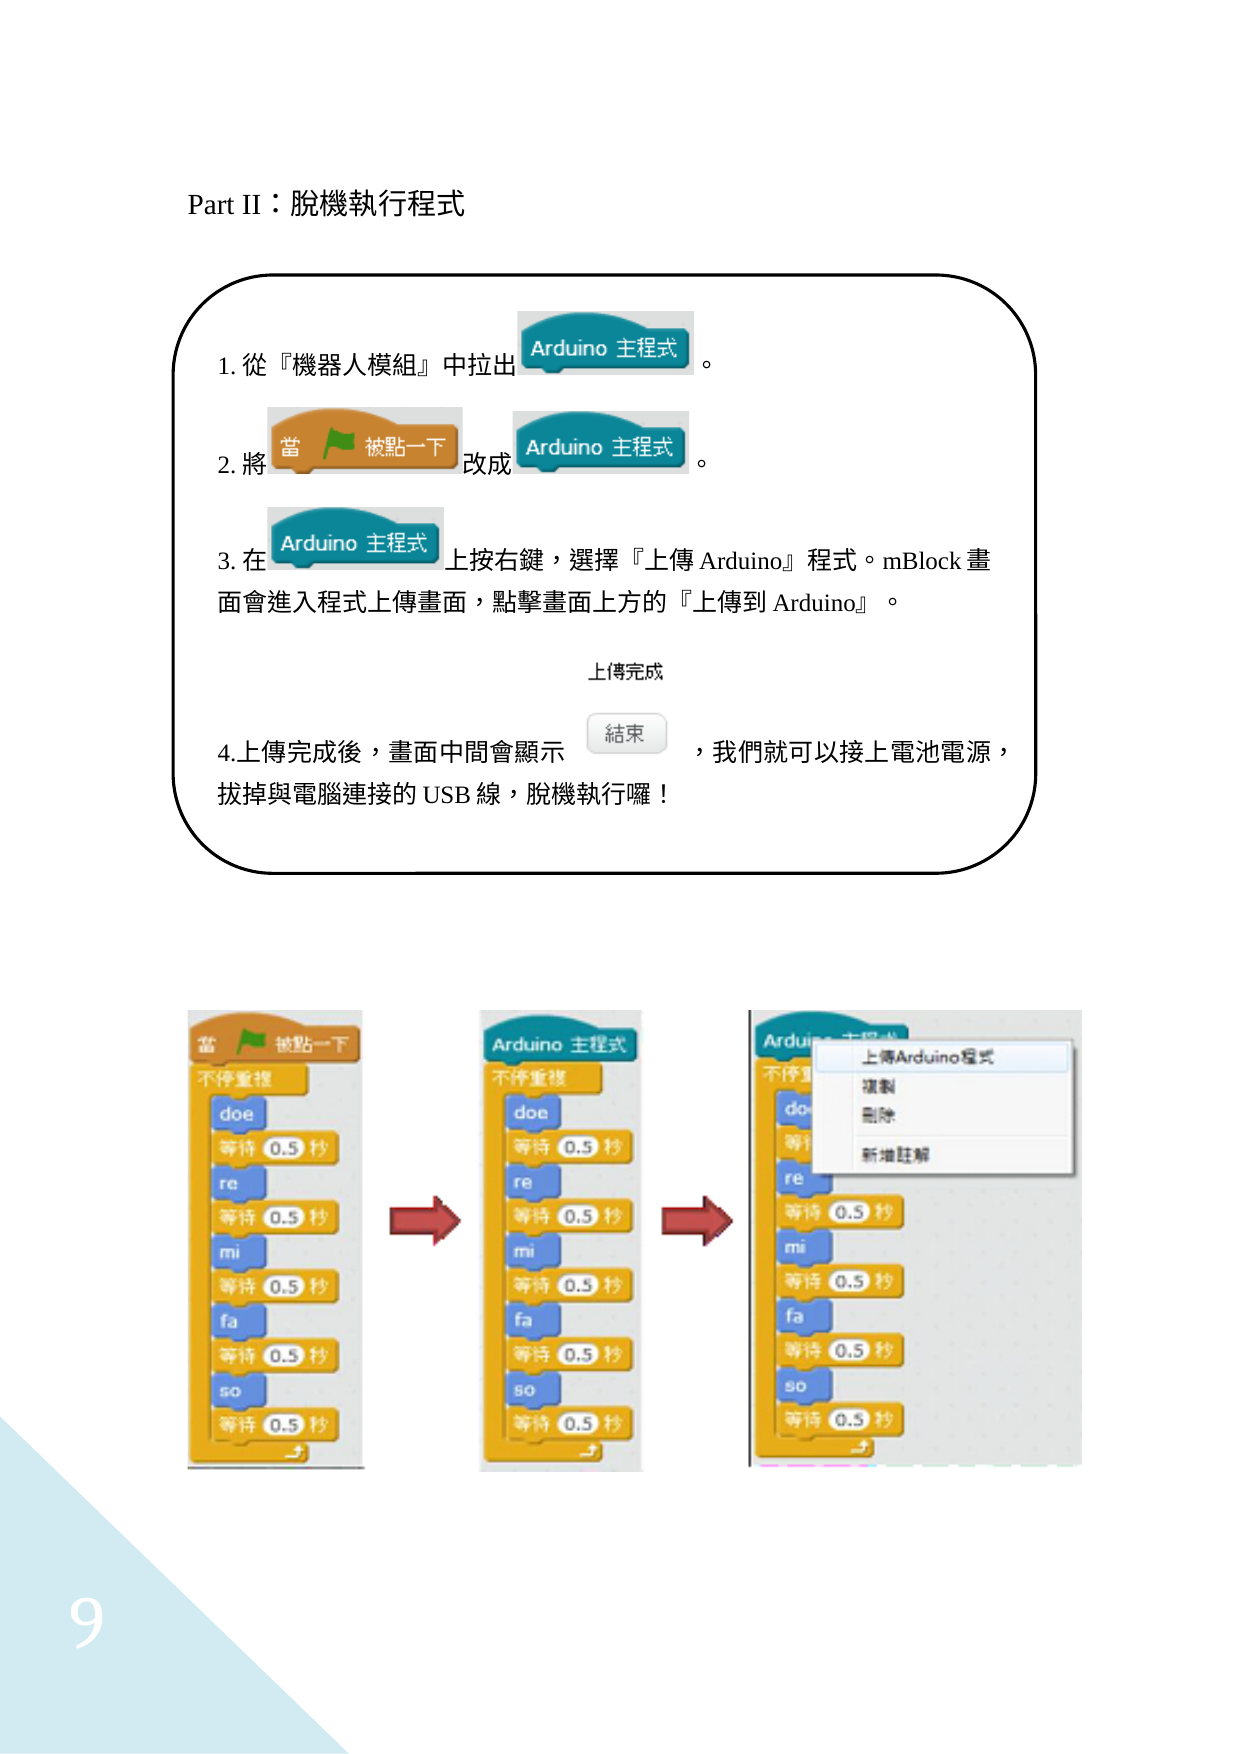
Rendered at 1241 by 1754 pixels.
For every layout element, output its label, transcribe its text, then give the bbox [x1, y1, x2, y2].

text Part II：脫機執行程式 [187, 164, 1053, 239]
picture [267, 507, 444, 570]
picture [565, 644, 688, 762]
picture [517, 311, 694, 375]
picture [512, 411, 690, 474]
picture [267, 407, 463, 474]
